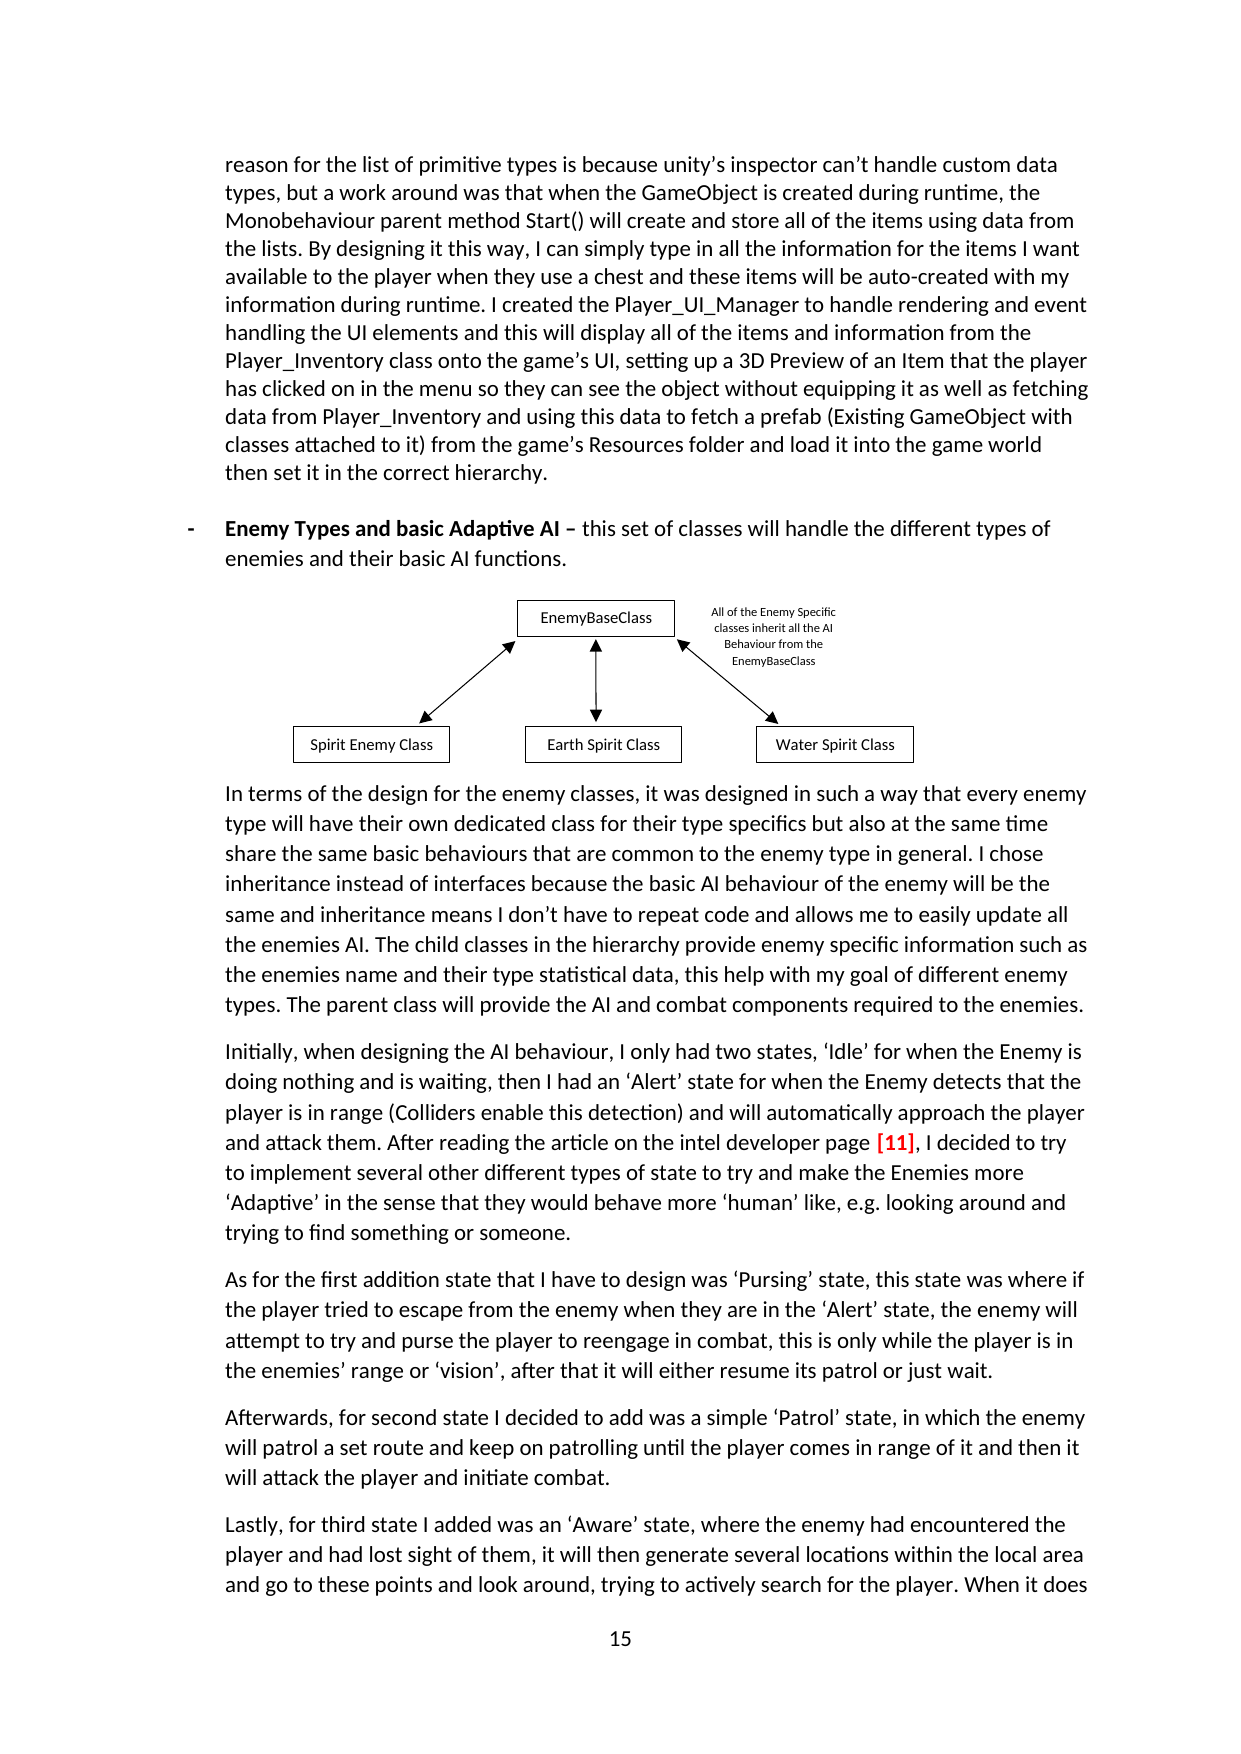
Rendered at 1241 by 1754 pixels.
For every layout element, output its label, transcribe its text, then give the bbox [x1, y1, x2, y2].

list Enemy Types and basic Adaptive AI – this set of classes will handle the different types of enemies and their basic AI functions. [187, 514, 1090, 572]
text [225, 150, 1090, 486]
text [225, 1510, 1090, 1598]
text Afterwards, for second state I decided to add was a simple ‘Patrol’ state, in which the enemy will patrol a set route and keep on patrolling until the player comes in range of it and then it will attack the player and initiate combat. [225, 1403, 1090, 1491]
text In terms of the design for the enemy classes, it was designed in such a way that every enemy type will have their own dedicated class for their type specifics but also at the same time share the same basic behaviours that are common to the enemy type in general. I chose inheritance instead of interfaces because the basic AI behaviour of the enemy will be the same and inheritance means I don’t have to repeat code and allows me to easily update all the enemies AI. The child classes in the hierarchy provide enemy specific information such as the enemies name and their type statistical data, this help with my goal of different enemy types. The parent class will provide the AI and combat components required to the enemies. [225, 779, 1090, 1018]
text Initially, when designing the AI behaviour, I only had two states, ‘Idle’ for when the Enemy is doing nothing and is waiting, then I had an ‘Alert’ state for when the Enemy detects that the player is in range (Colliders enable this detection) and will automatically approach the player and attack them. After reading the article on the intel developer page [11], I decided to try to implement several other different types of state to try and make the Enemies more ‘Adaptive’ in the sense that they would behave more ‘human’ like, e.g. looking around and trying to find something or someone. [225, 1037, 1090, 1246]
text As for the first addition state that I have to design was ‘Pursing’ state, this state was where if the player tried to escape from the enemy when they are in the ‘Alert’ state, the enemy will attempt to try and purse the player to reengage in combat, this is only while the player is in the enemies’ range or ‘vision’, after that it will either resume its patrol or just wait. [225, 1265, 1090, 1384]
